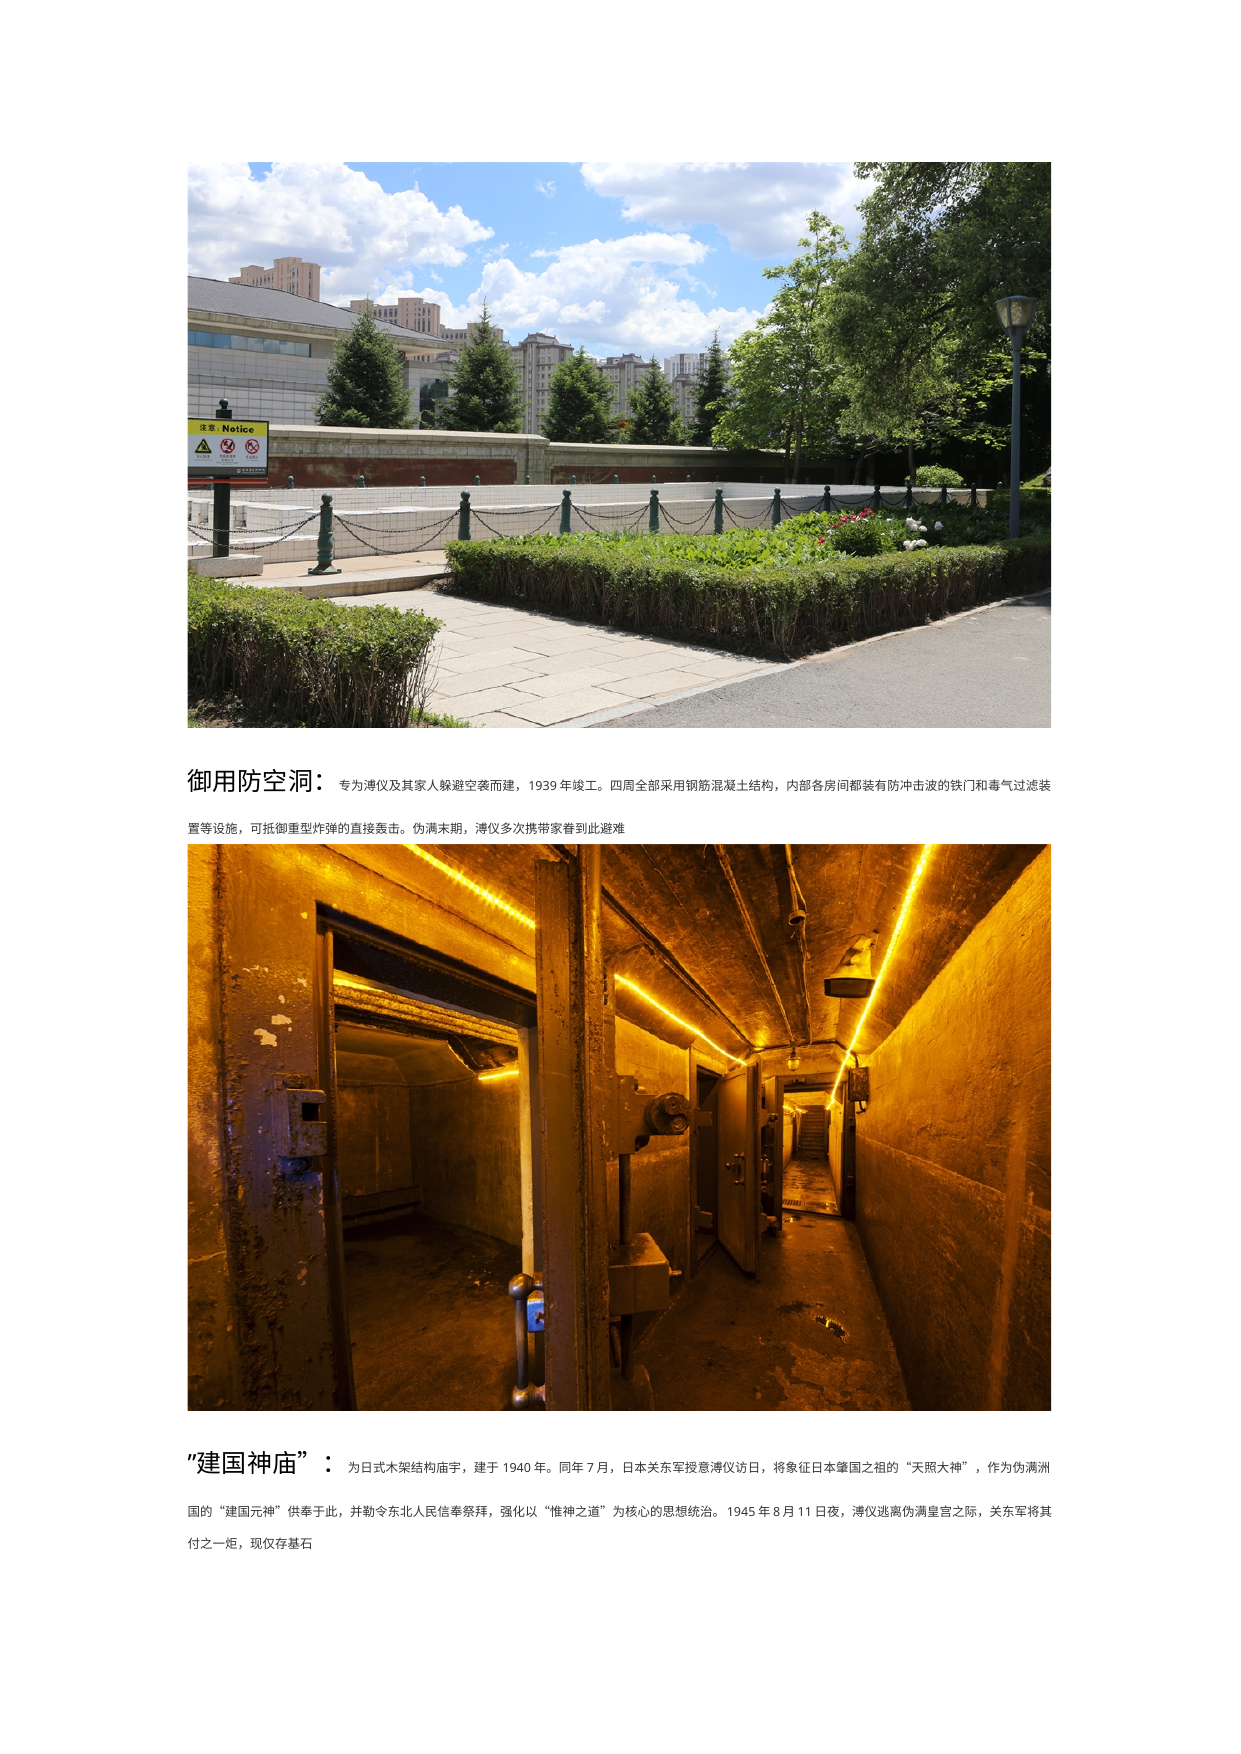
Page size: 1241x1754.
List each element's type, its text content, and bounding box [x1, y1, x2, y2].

text 御用防空洞：专为溥仪及其家人躲避空袭而建，1939年竣工。四周全部采用钢筋混凝土结构，内部各房间都装有防冲击波的铁门和毒气过滤装置等设施，可抵御重型炸弹的直接轰击。伪满末期，溥仪多次携带家眷到此避难 [187, 747, 1053, 844]
picture [187, 162, 1052, 728]
picture [187, 844, 1052, 1411]
text ”建国神庙”：为日式木架结构庙宇，建于1940年。同年7月，日本关东军授意溥仪访日，将象征日本肇国之祖的“天照大神”，作为伪满洲国的“建国元神”供奉于此，并勒令东北人民信奉祭拜，强化以“惟神之道”为核心的思想统治。1945年8月11日夜，溥仪逃离伪满皇宫之际，关东军将其付之一炬，现仅存基石 [187, 1429, 1053, 1559]
